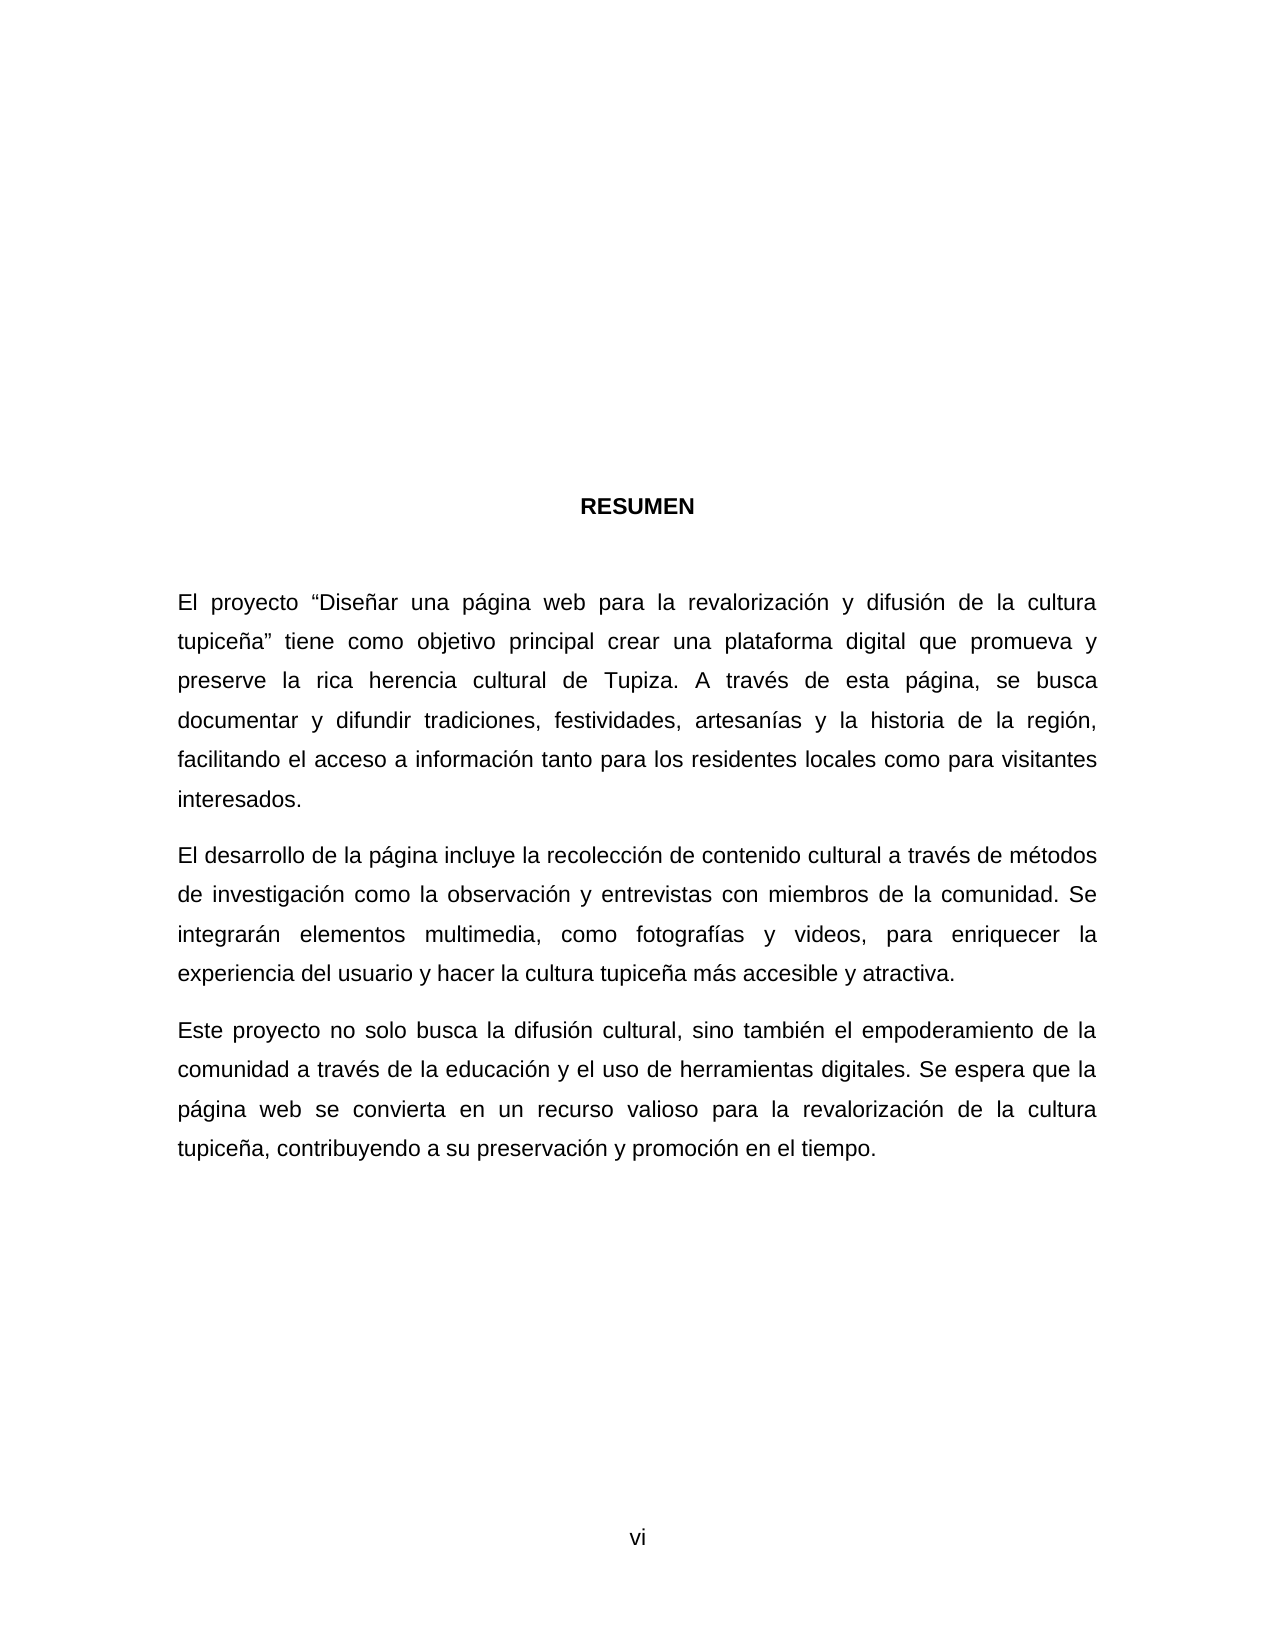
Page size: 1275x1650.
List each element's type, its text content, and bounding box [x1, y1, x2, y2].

subtitle RESUMEN [177, 493, 1098, 519]
text El proyecto “Diseñar una página web para la revalorización y difusión de la cultura tupiceña” tiene como objetivo principal crear una plataforma digital que promueva y preserve la rica herencia cultural de Tupiza. A través de esta página, se busca documentar y difundir tradiciones, festividades, artesanías y la historia de la región, facilitando el acceso a información tanto para los residentes locales como para visitantes interesados. [177, 588, 1098, 812]
text Este proyecto no solo busca la difusión cultural, sino también el empoderamiento de la comunidad a través de la educación y el uso de herramientas digitales. Se espera que la página web se convierta en un recurso valioso para la revalorización de la cultura tupiceña, contribuyendo a su preservación y promoción en el tiempo. [177, 1017, 1098, 1161]
text El desarrollo de la página incluye la recolección de contenido cultural a través de métodos de investigación como la observación y entrevistas con miembros de la comunidad. Se integrarán elementos multimedia, como fotografías y videos, para enriquecer la experiencia del usuario y hacer la cultura tupiceña más accesible y atractiva. [177, 842, 1098, 987]
